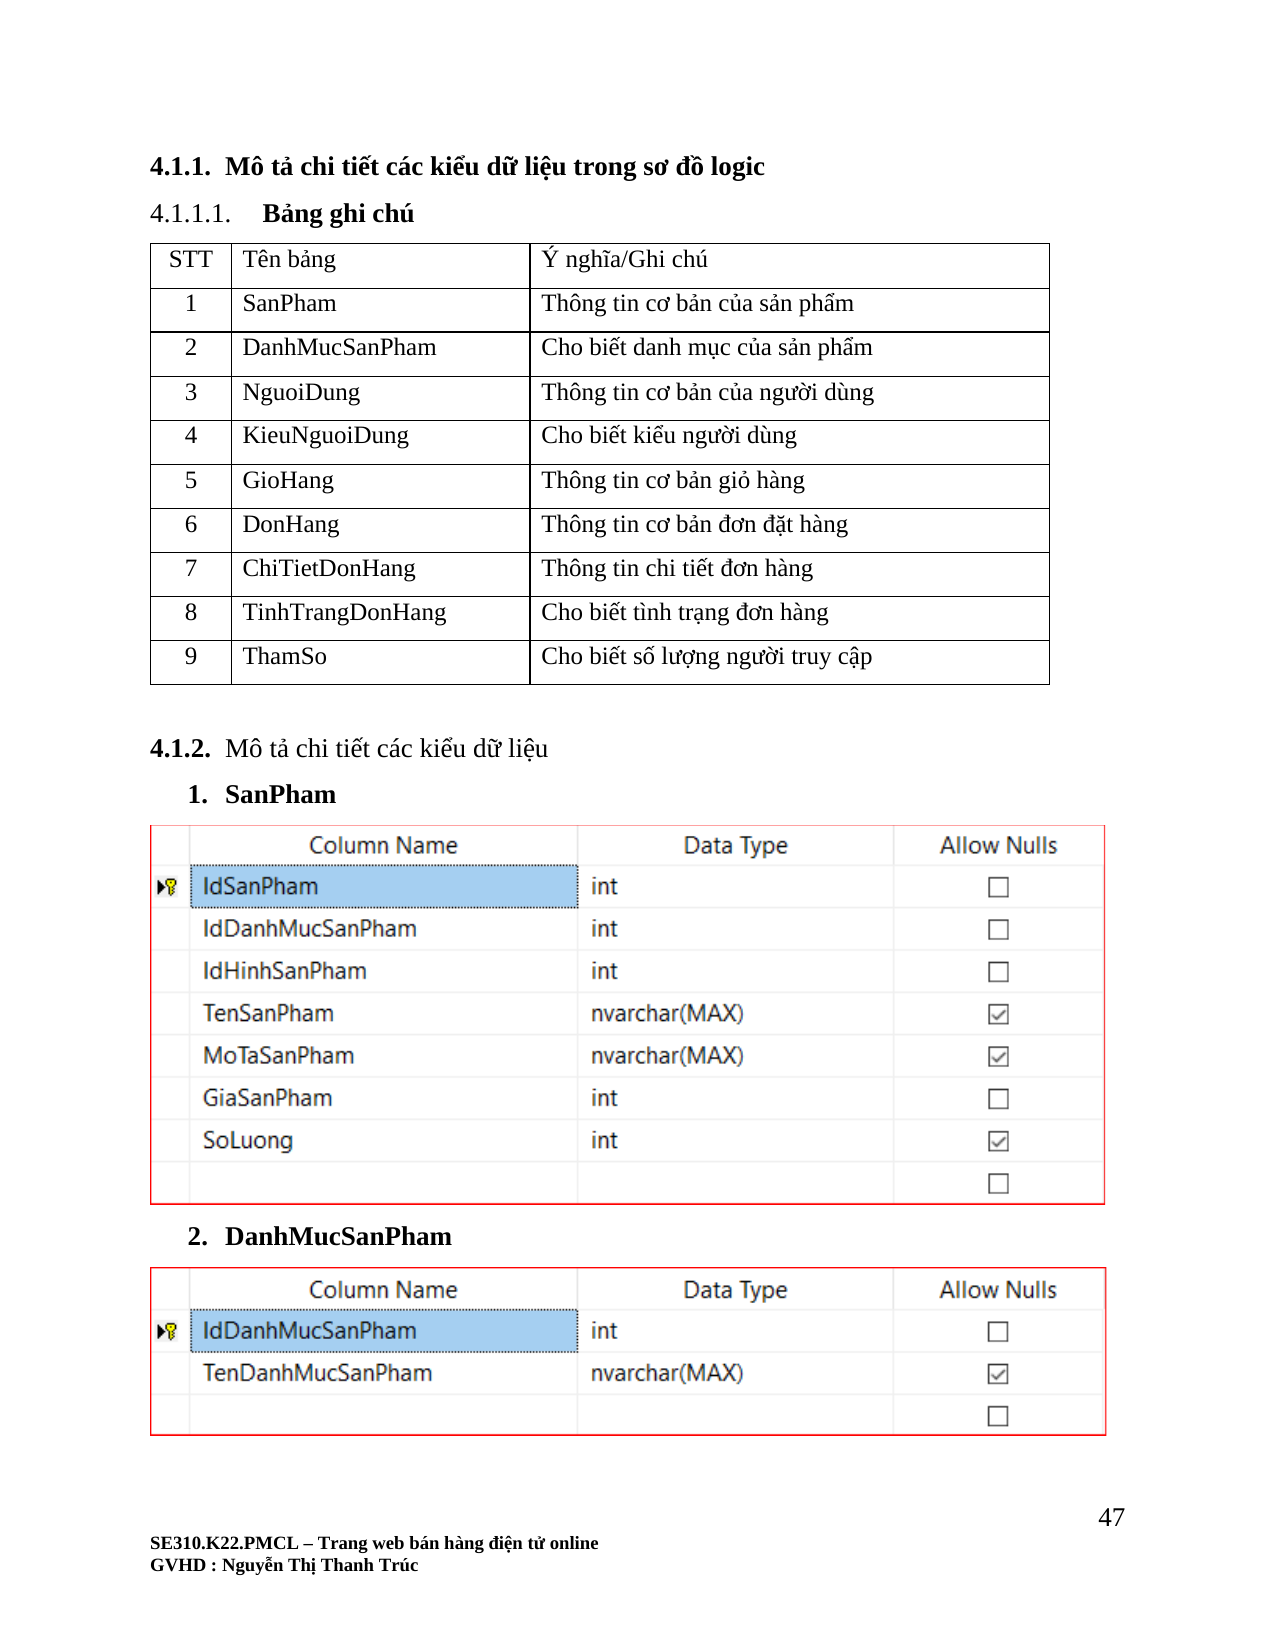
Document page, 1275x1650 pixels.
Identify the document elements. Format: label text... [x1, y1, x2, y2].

table_cell ThamSo [232, 641, 529, 684]
table_cell 7 [151, 553, 231, 596]
table_cell Cho biết danh mục của sản phẩm [531, 333, 1049, 376]
table_cell KieuNguoiDung [232, 421, 529, 464]
subtitle Mô tả chi tiết các kiểu dữ liệu [150, 732, 1125, 763]
table_cell DanhMucSanPham [232, 333, 529, 376]
table_cell DonHang [232, 509, 529, 552]
picture [150, 1267, 1107, 1436]
table_cell Cho biết tình trạng đơn hàng [531, 597, 1049, 640]
table_cell NguoiDung [232, 377, 529, 419]
list DanhMucSanPham [187, 1221, 1125, 1252]
table_cell 2 [151, 333, 231, 376]
list SanPham [187, 778, 1125, 809]
table_cell Thông tin cơ bản của người dùng [531, 377, 1049, 419]
table_cell 4 [151, 421, 231, 464]
table_cell 6 [151, 509, 231, 552]
table_cell ChiTietDonHang [232, 553, 529, 596]
table_cell 9 [151, 641, 231, 684]
table_cell GioHang [232, 465, 529, 508]
table_cell Cho biết kiểu người dùng [531, 421, 1049, 464]
table_cell 5 [151, 465, 231, 508]
subtitle Mô tả chi tiết các kiểu dữ liệu trong sơ đồ logic [150, 150, 1125, 181]
table_cell 8 [151, 597, 231, 640]
table_header STT [151, 244, 231, 287]
table_cell Cho biết số lượng người truy cập [531, 641, 1049, 684]
table_cell Thông tin cơ bản giỏ hàng [531, 465, 1049, 508]
table_header Tên bảng [232, 244, 529, 287]
table_cell Thông tin cơ bản của sản phẩm [531, 289, 1049, 331]
subtitle Bảng ghi chú [150, 197, 1125, 228]
table_cell SanPham [232, 289, 529, 331]
table_cell Thông tin cơ bản đơn đặt hàng [531, 509, 1049, 552]
picture [150, 825, 1105, 1205]
table_cell Thông tin chi tiết đơn hàng [531, 553, 1049, 596]
table_cell TinhTrangDonHang [232, 597, 529, 640]
table_cell 3 [151, 377, 231, 419]
table_cell 1 [151, 289, 231, 331]
table_header Ý nghĩa/Ghi chú [531, 244, 1049, 287]
